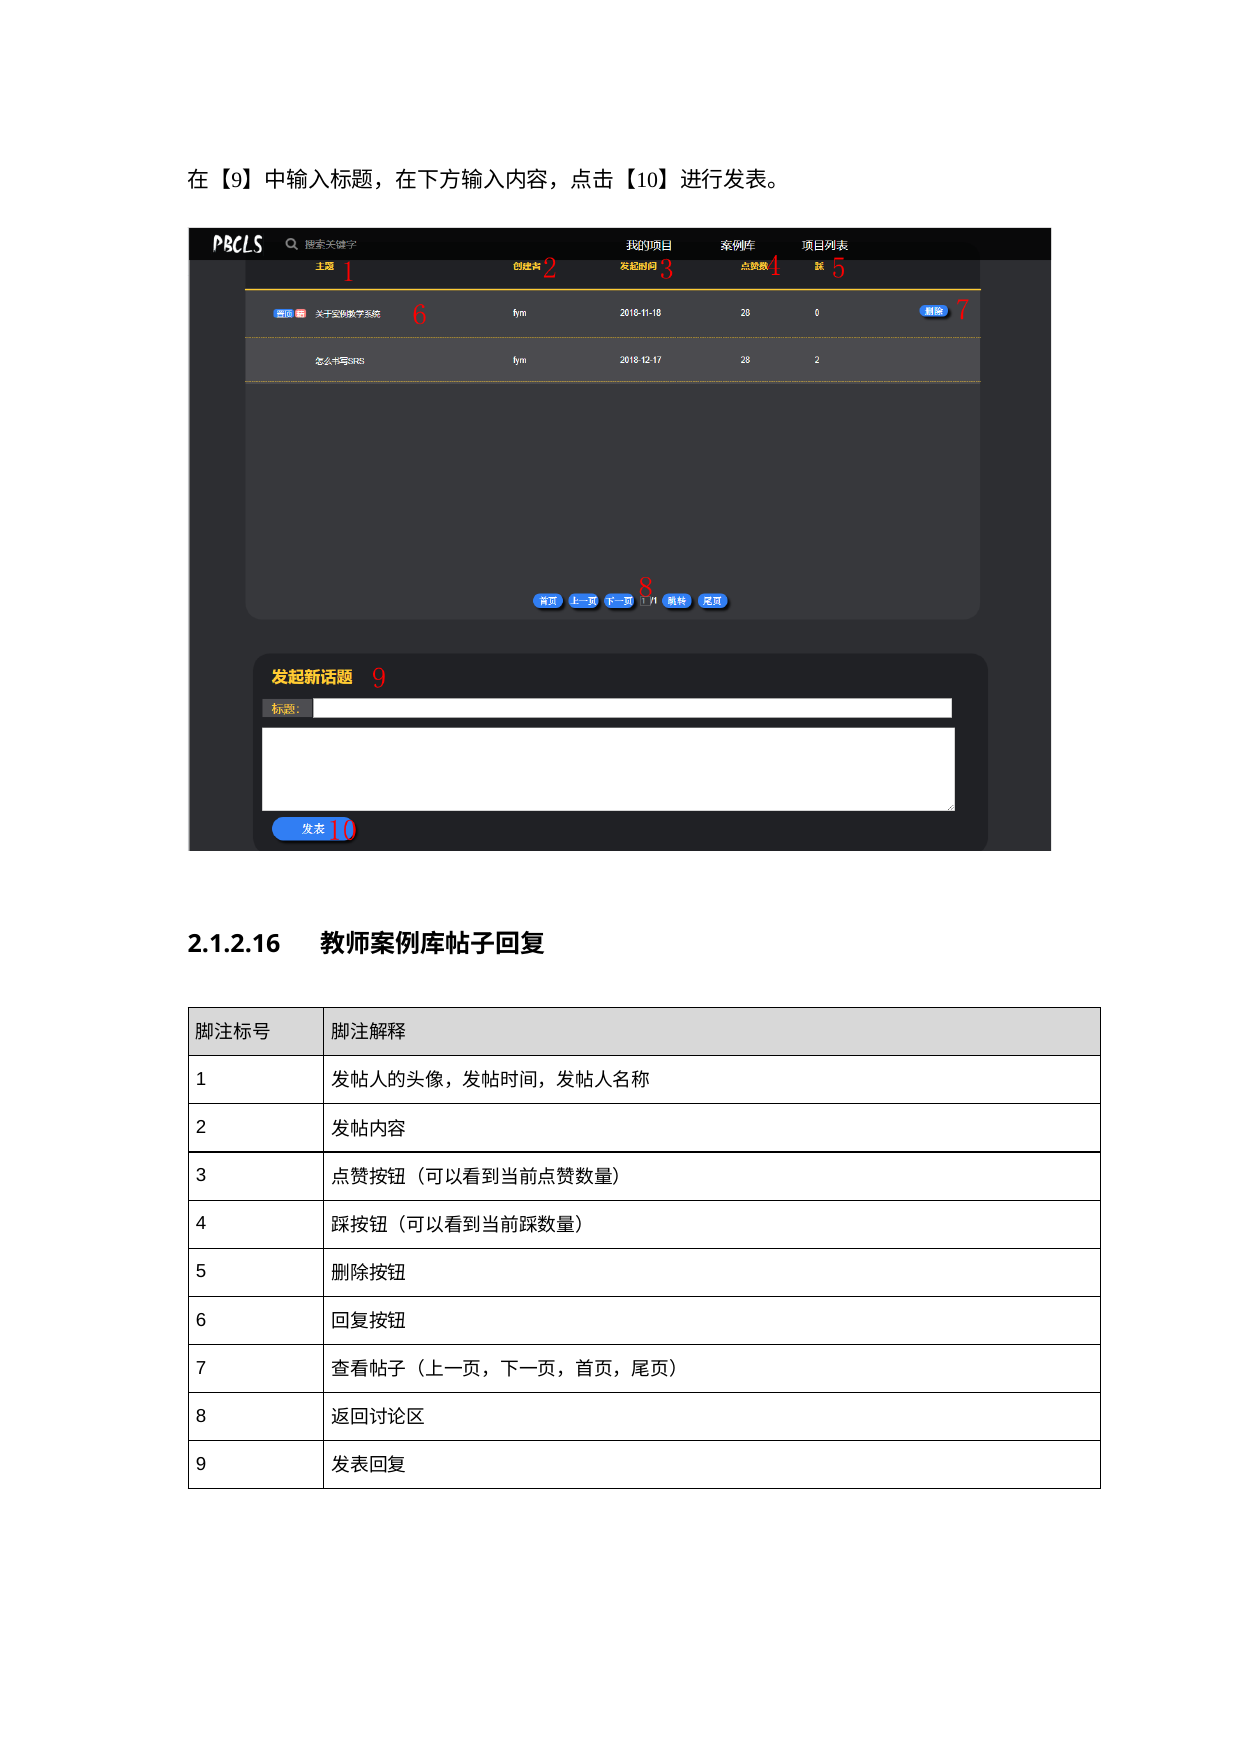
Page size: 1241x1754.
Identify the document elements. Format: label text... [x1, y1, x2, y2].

table_cell 查看帖子（上一页，下一页，首页，尾页） [324, 1345, 1100, 1392]
picture [187, 227, 1052, 851]
table_header 脚注标号 [189, 1008, 323, 1055]
table_cell 6 [189, 1297, 323, 1344]
text 在【9】中输入标题，在下方输入内容，点击【10】进行发表。 [187, 162, 1053, 194]
table_cell 删除按钮 [324, 1249, 1100, 1296]
table_cell 回复按钮 [324, 1297, 1100, 1344]
table_cell 返回讨论区 [324, 1393, 1100, 1440]
table_cell 1 [189, 1056, 323, 1103]
table_cell 点赞按钮（可以看到当前点赞数量） [324, 1153, 1100, 1199]
text 教师案例库帖子回复 [187, 909, 1053, 974]
table_cell 踩按钮（可以看到当前踩数量） [324, 1201, 1100, 1248]
table_cell 9 [189, 1441, 323, 1488]
table_cell 发帖人的头像，发帖时间，发帖人名称 [324, 1056, 1100, 1103]
table_cell 4 [189, 1201, 323, 1248]
table_cell 发帖内容 [324, 1104, 1100, 1151]
table_header 脚注解释 [324, 1008, 1100, 1055]
table_cell 2 [189, 1104, 323, 1151]
table_cell 8 [189, 1393, 323, 1440]
table_cell 发表回复 [324, 1441, 1100, 1488]
table_cell 5 [189, 1249, 323, 1296]
table_cell 7 [189, 1345, 323, 1392]
table_cell 3 [189, 1153, 323, 1199]
